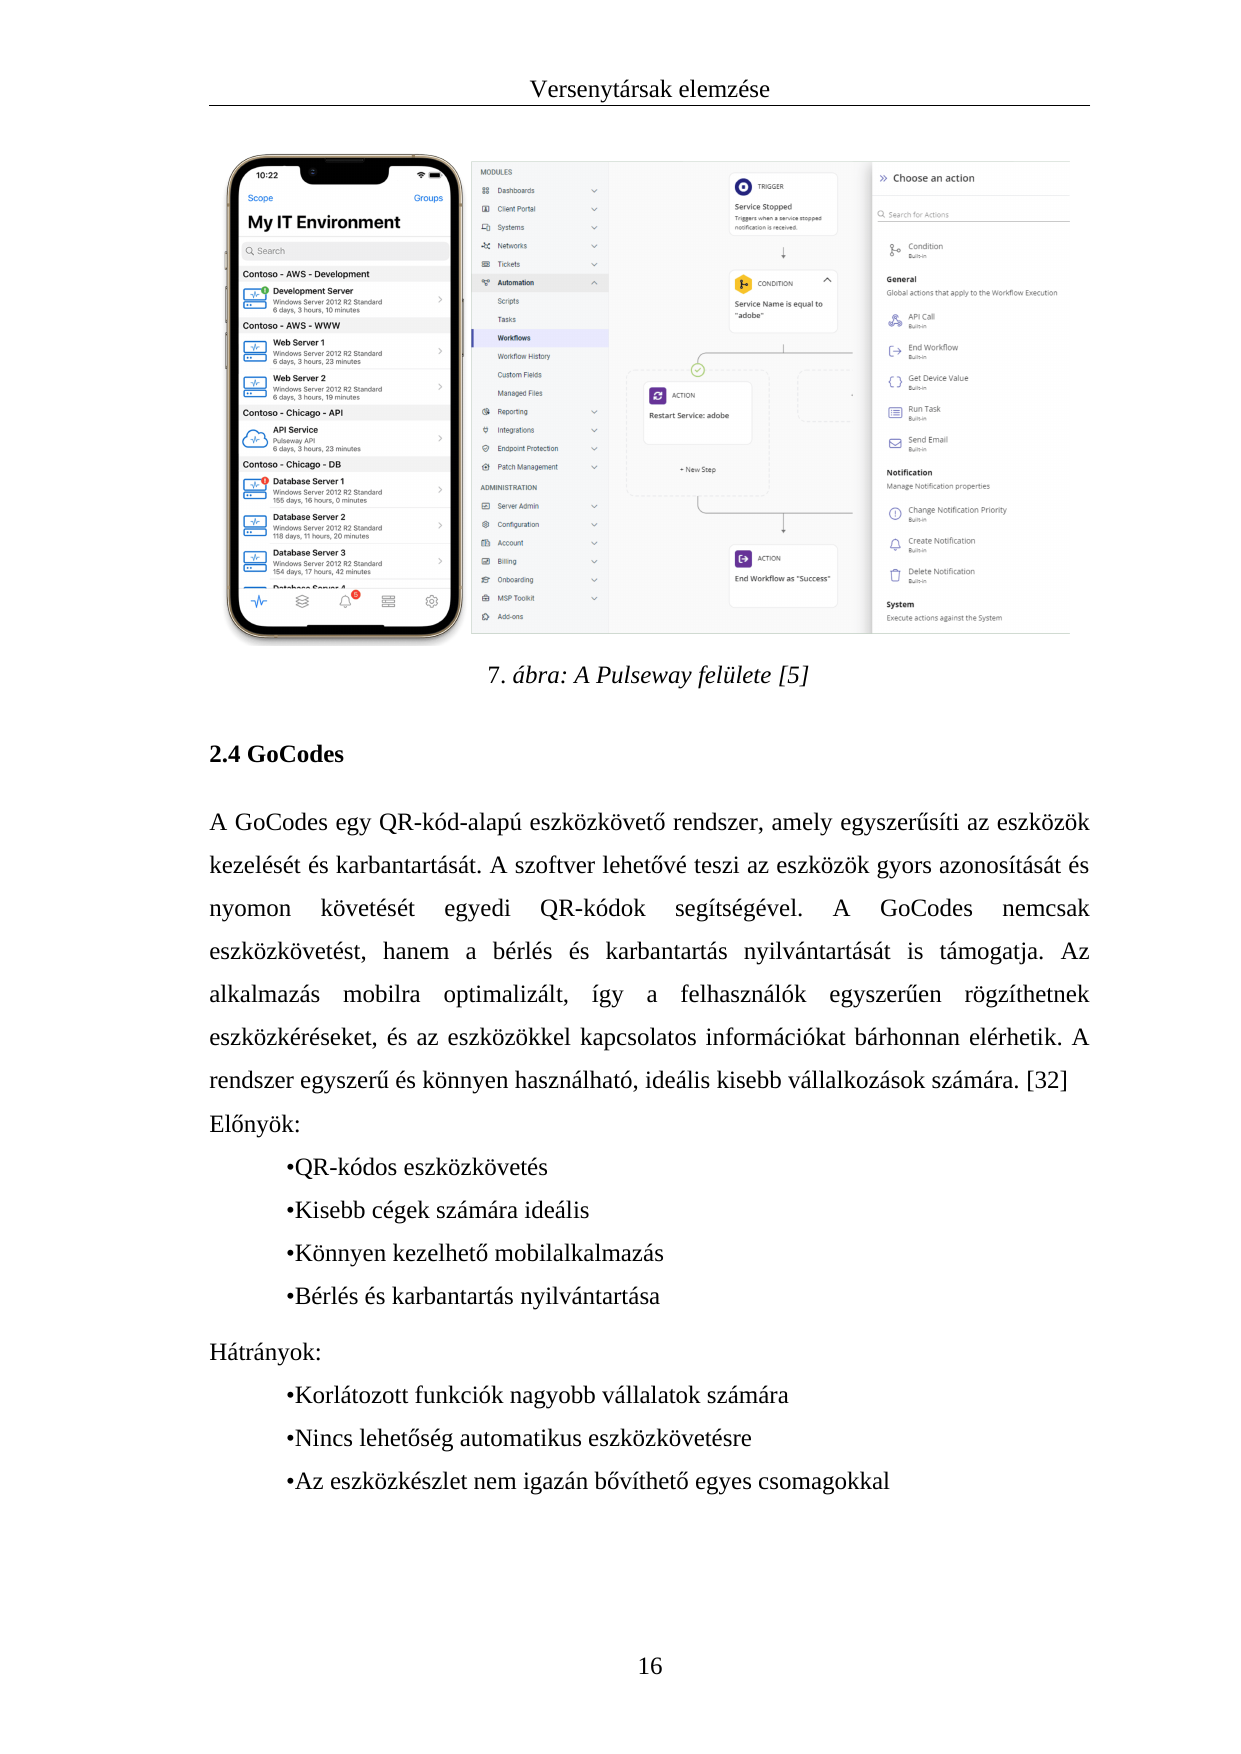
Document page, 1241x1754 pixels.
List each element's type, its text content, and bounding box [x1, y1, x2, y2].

subtitle 2.4 GoCodes [209, 739, 1090, 767]
text 7. ábra: A Pulseway felülete [5] [209, 660, 1090, 689]
text Előnyök: [209, 1109, 1090, 1137]
text •QR-kódos eszközkövetés [209, 1152, 1090, 1181]
text •Bérlés és karbantartás nyilvántartása [209, 1281, 1090, 1310]
text •Könnyen kezelhető mobilalkalmazás [209, 1238, 1090, 1267]
text Hátrányok: [209, 1337, 1090, 1366]
picture [209, 150, 1091, 646]
text A GoCodes egy QR-kód-alapú eszközkövető rendszer, amely egyszerűsíti az eszközök kezelését és karbantartását. A szoftver lehetővé teszi az eszközök gyors azonosítását és nyomon követését egyedi QR-kódok segítségével. A GoCodes nemcsak eszközkövetést, hanem a bérlés és karbantartás nyilvántartását is támogatja. Az alkalmazás mobilra optimalizált, így a felhasználók egyszerűen rögzíthetnek eszközkéréseket, és az eszközökkel kapcsolatos információkat bárhonnan elérhetik. A rendszer egyszerű és könnyen használható, ideális kisebb vállalkozások számára. [32] [209, 807, 1090, 1094]
text •Nincs lehetőség automatikus eszközkövetésre [209, 1423, 1090, 1452]
text •Az eszközkészlet nem igazán bővíthető egyes csomagokkal [209, 1466, 1090, 1495]
text •Korlátozott funkciók nagyobb vállalatok számára [209, 1380, 1090, 1409]
text •Kisebb cégek számára ideális [209, 1195, 1090, 1224]
